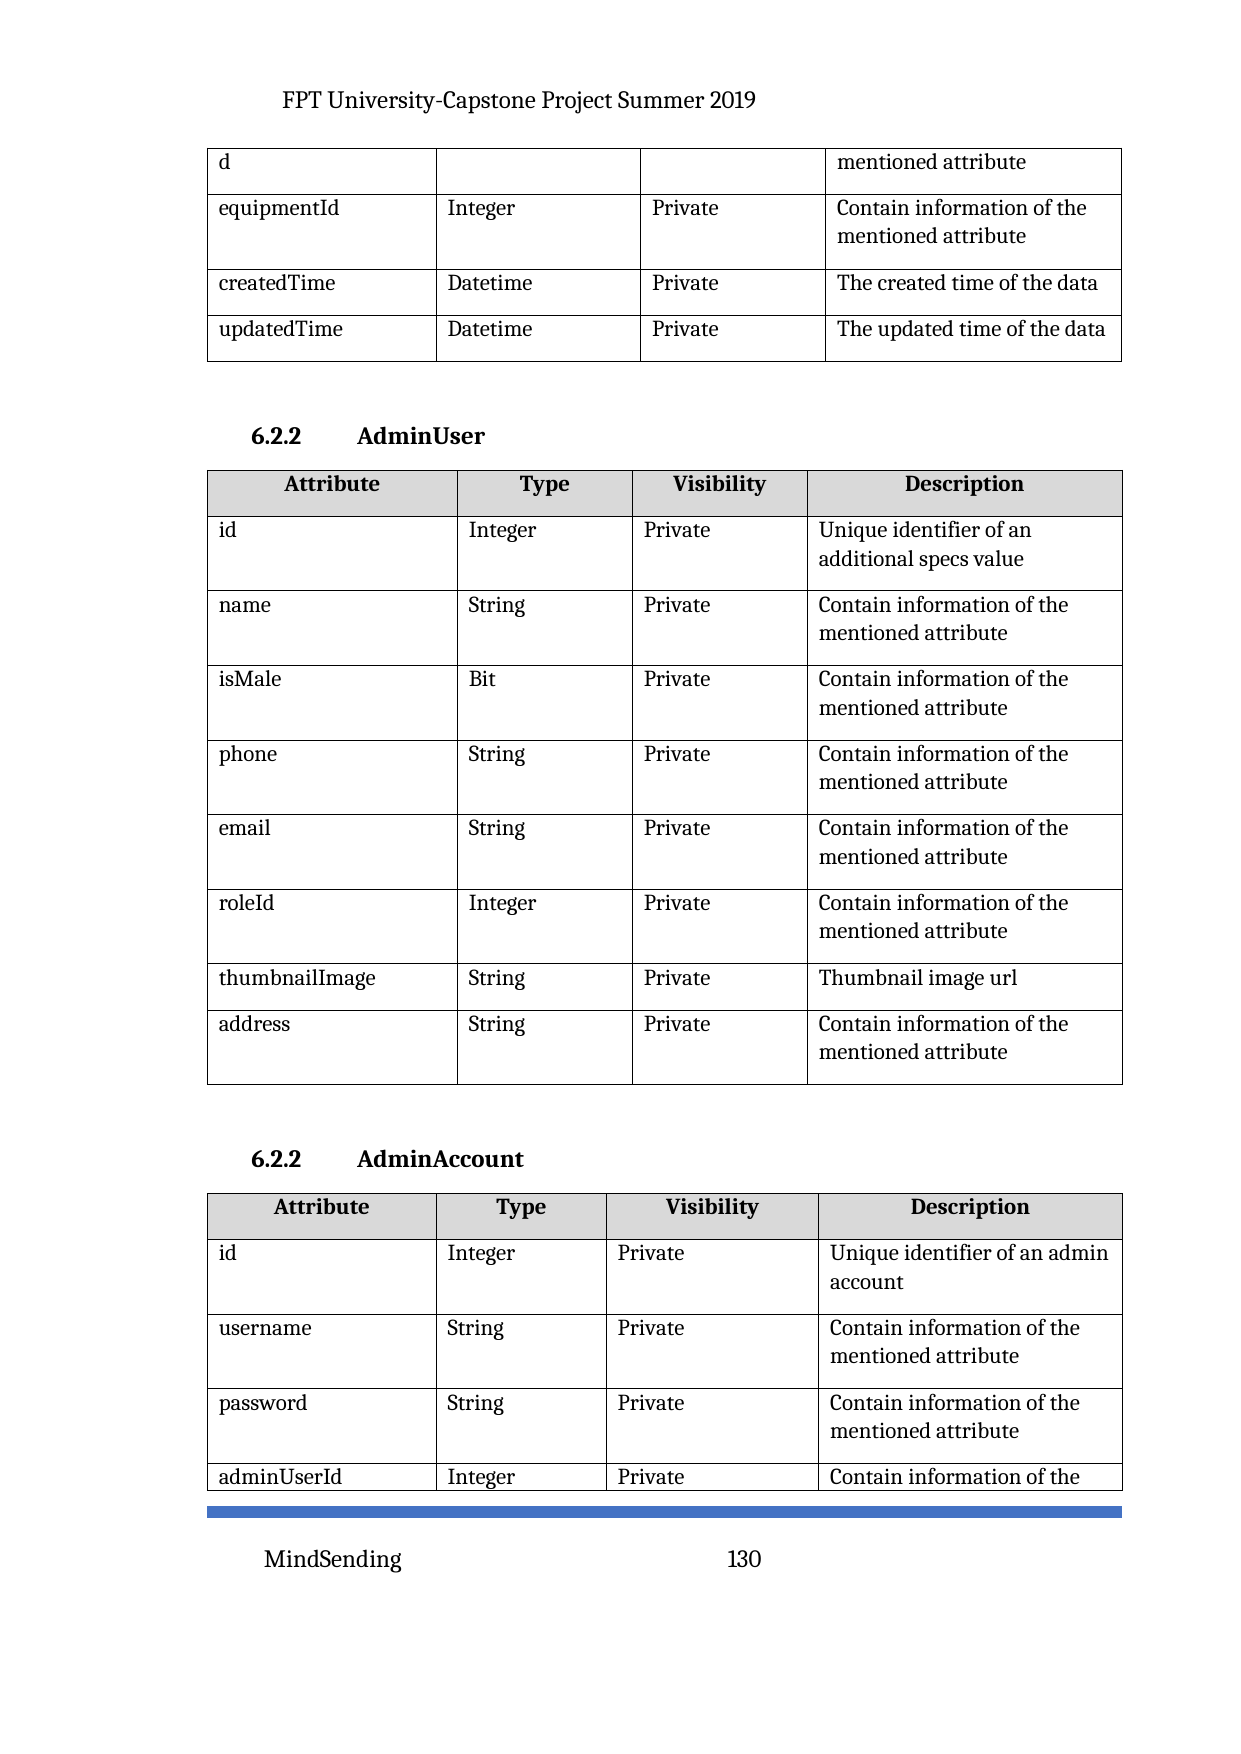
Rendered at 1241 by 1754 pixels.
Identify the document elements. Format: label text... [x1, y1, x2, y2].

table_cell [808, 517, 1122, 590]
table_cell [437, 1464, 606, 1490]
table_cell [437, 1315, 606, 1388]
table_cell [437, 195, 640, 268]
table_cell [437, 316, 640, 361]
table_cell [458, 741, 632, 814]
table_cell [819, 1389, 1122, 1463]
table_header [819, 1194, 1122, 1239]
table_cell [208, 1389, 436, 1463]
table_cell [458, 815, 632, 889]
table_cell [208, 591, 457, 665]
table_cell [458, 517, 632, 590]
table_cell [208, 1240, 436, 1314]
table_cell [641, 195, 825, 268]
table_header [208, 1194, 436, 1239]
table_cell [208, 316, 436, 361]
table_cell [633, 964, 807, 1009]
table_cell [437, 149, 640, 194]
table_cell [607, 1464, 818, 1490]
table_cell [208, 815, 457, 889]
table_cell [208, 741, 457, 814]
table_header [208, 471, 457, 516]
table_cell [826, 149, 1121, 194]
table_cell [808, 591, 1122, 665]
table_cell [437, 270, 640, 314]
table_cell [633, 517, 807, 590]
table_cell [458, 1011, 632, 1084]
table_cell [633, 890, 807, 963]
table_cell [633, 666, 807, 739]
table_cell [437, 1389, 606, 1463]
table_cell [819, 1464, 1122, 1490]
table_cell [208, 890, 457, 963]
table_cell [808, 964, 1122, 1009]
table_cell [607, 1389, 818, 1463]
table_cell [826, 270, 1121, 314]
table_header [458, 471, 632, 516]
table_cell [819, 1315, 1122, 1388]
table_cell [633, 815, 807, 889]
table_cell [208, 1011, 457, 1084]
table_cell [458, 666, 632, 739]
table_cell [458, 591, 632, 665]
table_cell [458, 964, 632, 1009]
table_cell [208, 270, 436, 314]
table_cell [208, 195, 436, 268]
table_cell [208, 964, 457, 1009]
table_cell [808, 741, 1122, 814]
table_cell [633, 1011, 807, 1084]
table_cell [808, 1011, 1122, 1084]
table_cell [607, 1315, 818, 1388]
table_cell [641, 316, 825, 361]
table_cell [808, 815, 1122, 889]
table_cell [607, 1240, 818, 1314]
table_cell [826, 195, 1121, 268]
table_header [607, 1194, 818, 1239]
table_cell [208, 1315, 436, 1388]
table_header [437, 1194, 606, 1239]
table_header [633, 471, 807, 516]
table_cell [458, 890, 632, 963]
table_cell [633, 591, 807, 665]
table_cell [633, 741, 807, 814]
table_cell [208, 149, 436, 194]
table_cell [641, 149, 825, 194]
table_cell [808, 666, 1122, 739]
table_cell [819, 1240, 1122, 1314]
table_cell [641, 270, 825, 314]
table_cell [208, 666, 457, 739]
subtitle AdminUser [206, 422, 1122, 451]
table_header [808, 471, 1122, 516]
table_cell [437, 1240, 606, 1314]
subtitle AdminAccount [206, 1145, 1122, 1174]
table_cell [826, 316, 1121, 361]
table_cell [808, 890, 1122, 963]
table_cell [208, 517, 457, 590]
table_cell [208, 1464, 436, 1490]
